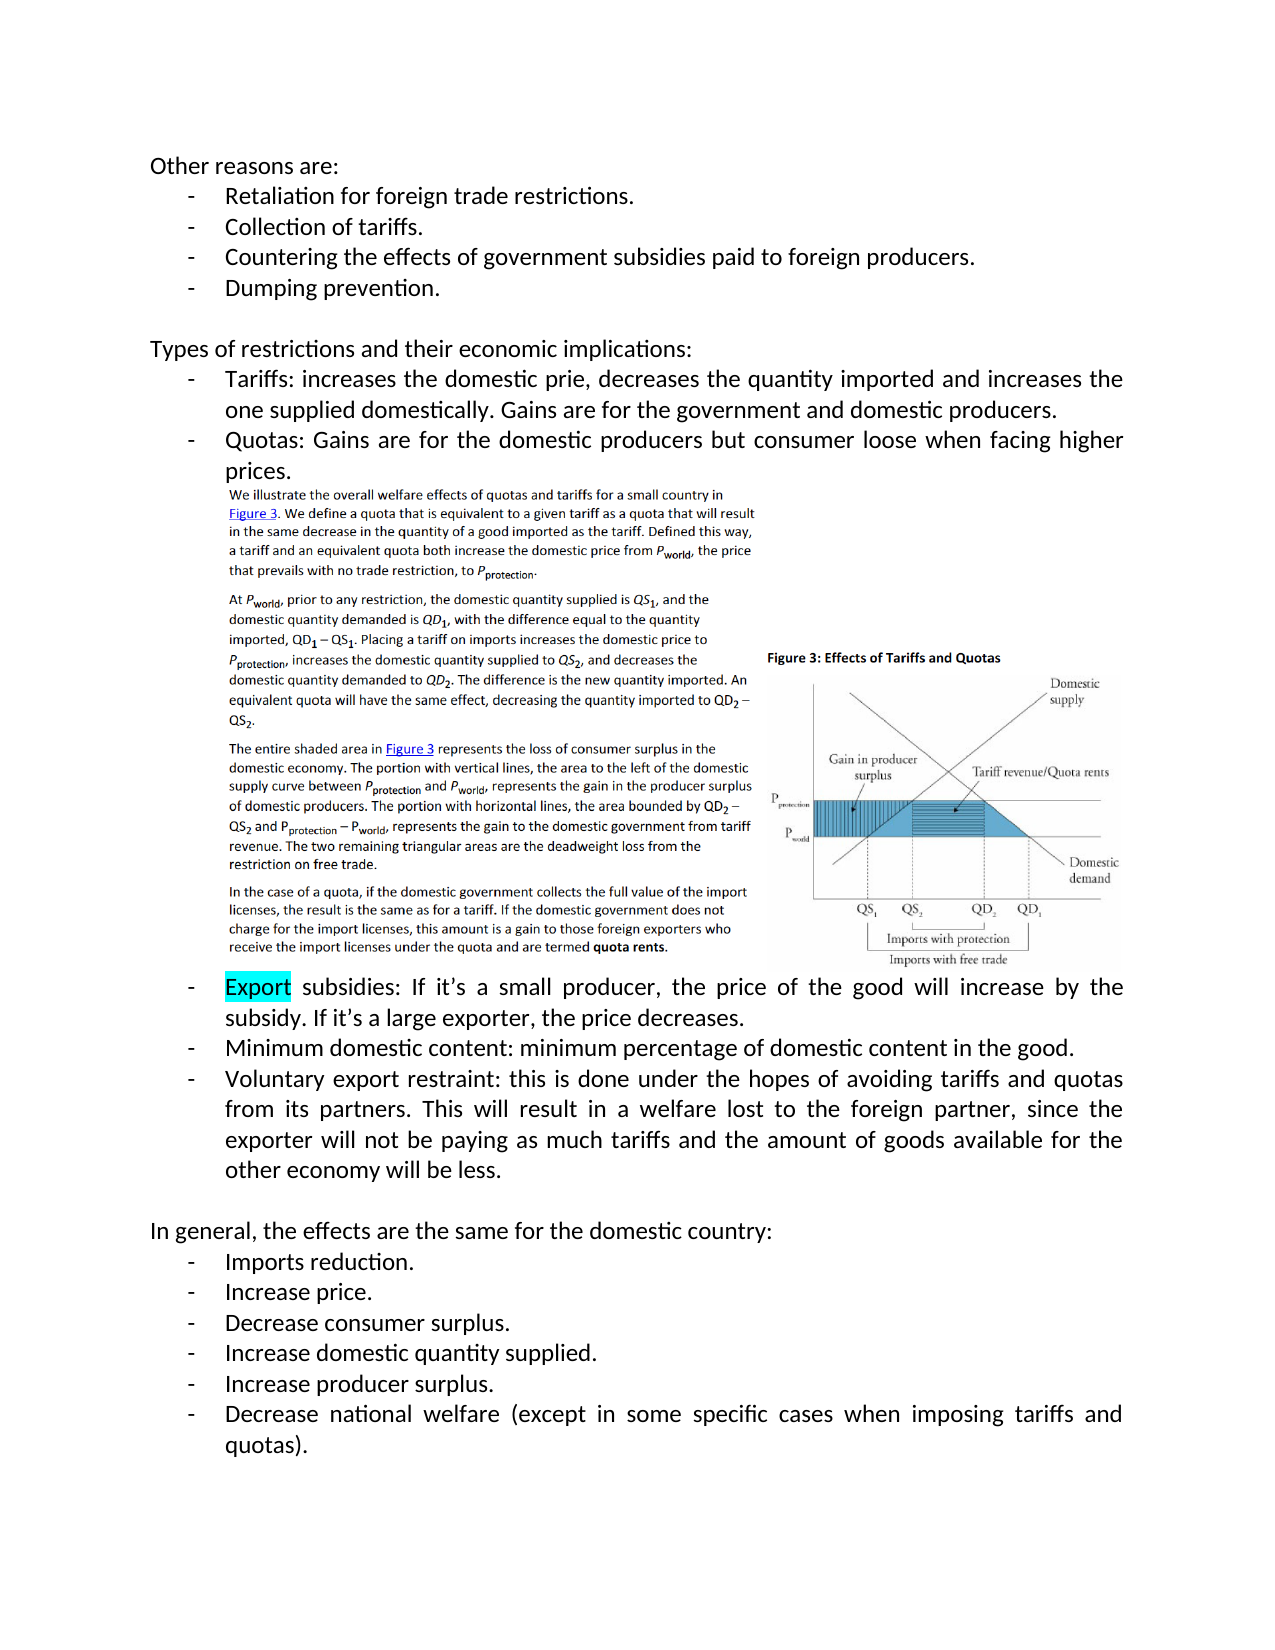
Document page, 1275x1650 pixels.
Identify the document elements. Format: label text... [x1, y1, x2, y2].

list Collection of tariffs. [187, 211, 1125, 242]
picture [225, 485, 1122, 972]
list Voluntary export restraint: this is done under the hopes of avoiding tariffs and quotas from its partners. This will result in a welfare lost to the foreign partner, since the exporter will not be paying as much tariffs and the amount of goods available for the other economy will be less. [187, 1063, 1125, 1185]
list Minimum domestic content: minimum percentage of domestic content in the good. [187, 1032, 1125, 1063]
list Retaliation for foreign trade restrictions. [187, 181, 1125, 211]
list Tariffs: increases the domestic prie, decreases the quantity imported and increases the one supplied domestically. Gains are for the government and domestic producers. [187, 364, 1125, 425]
list Dumping prevention. [187, 272, 1125, 303]
list Imports reduction. [187, 1246, 1125, 1276]
list Decrease consumer surplus. [187, 1307, 1125, 1337]
list Increase producer surplus. [187, 1368, 1125, 1398]
text Types of restrictions and their economic implications: [150, 333, 1125, 364]
list Increase domestic quantity supplied. [187, 1337, 1125, 1368]
list Increase price. [187, 1276, 1125, 1307]
list Quotas: Gains are for the domestic producers but consumer loose when facing higher prices. [187, 425, 1125, 486]
text In general, the effects are the same for the domestic country: [150, 1215, 1125, 1246]
list Countering the effects of government subsidies paid to foreign producers. [187, 242, 1125, 272]
list Decrease national welfare (except in some specific cases when imposing tariffs and quotas). [187, 1398, 1125, 1459]
text Other reasons are: [150, 150, 1125, 181]
list Export subsidies: If it’s a small producer, the price of the good will increase by the subsidy. If it’s a large exporter, the price decreases. [187, 971, 1125, 1032]
